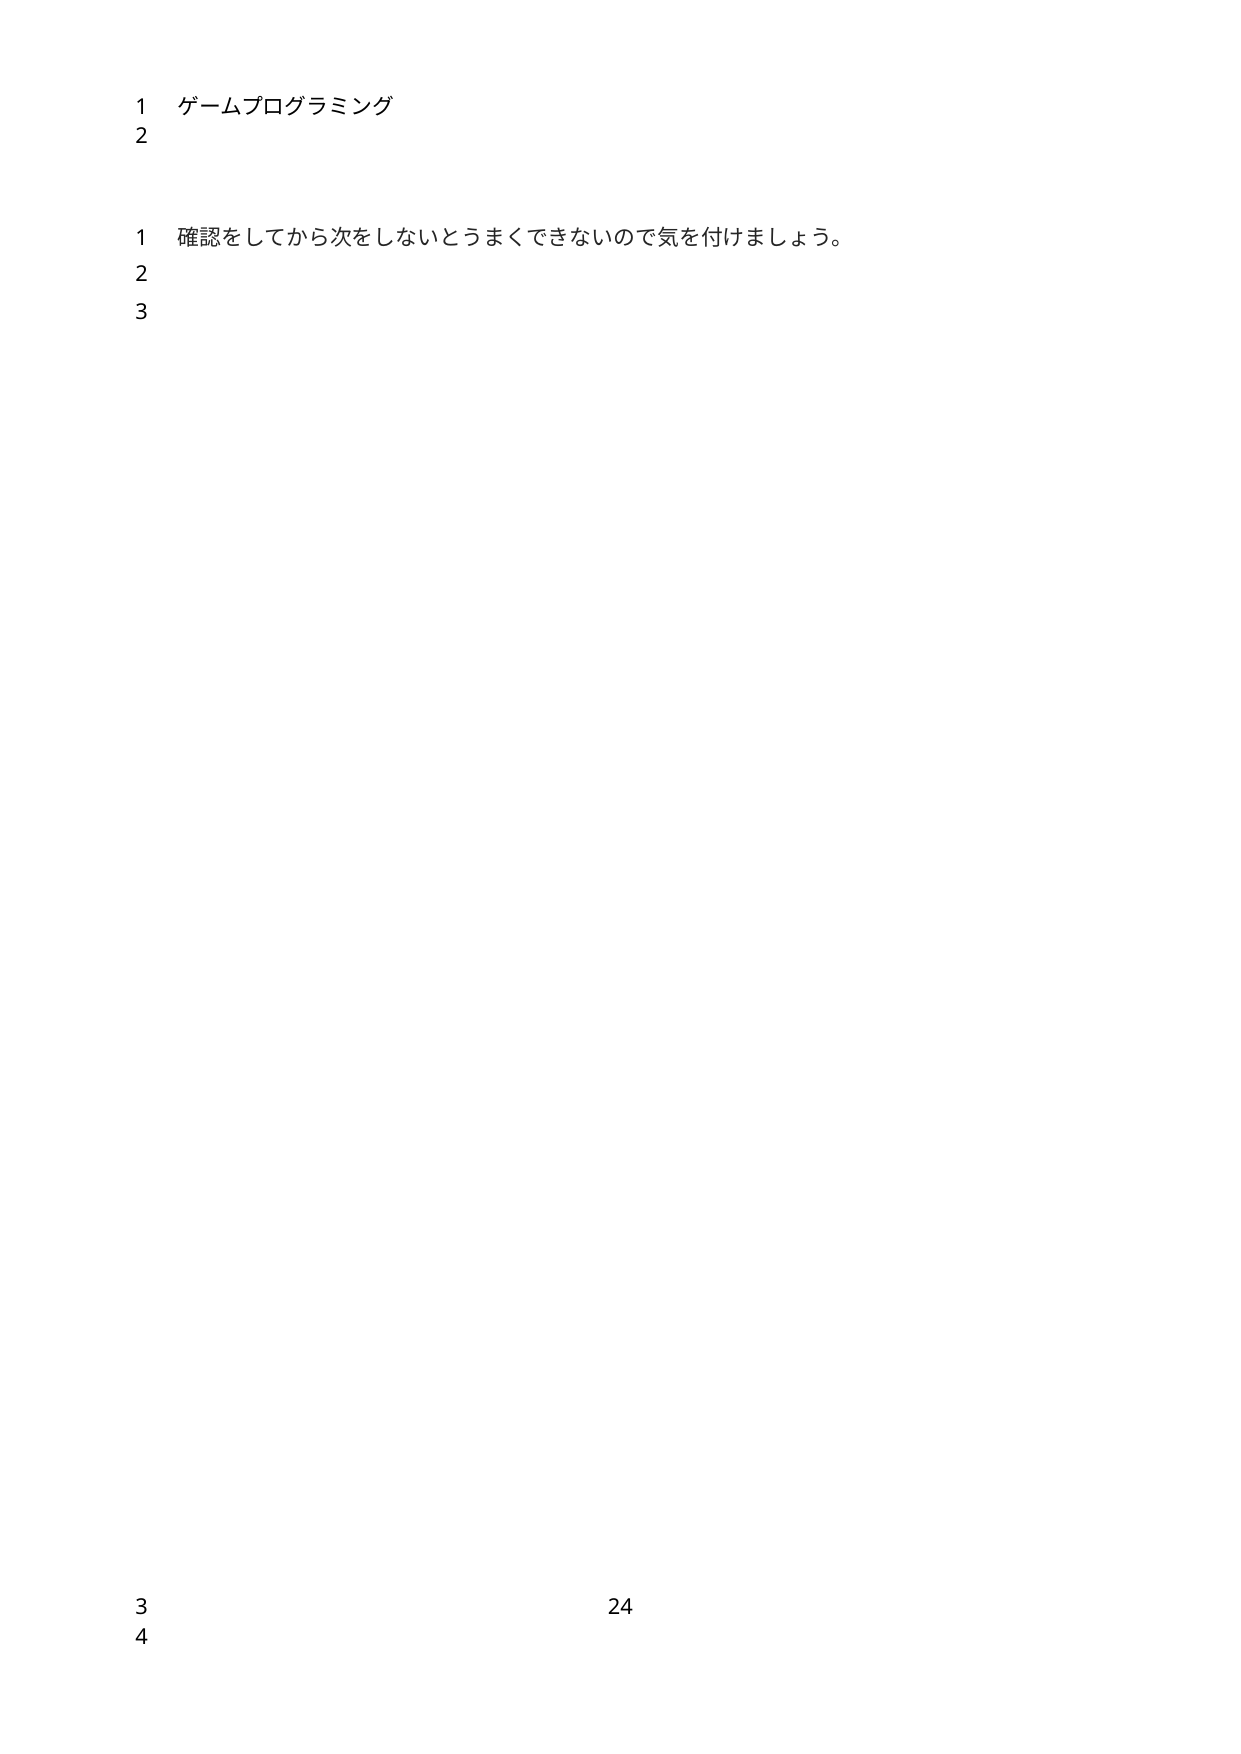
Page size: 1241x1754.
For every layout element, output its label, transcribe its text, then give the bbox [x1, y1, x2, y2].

text 確認をしてから次をしないとうまくできないので気を付けましょう。 [177, 217, 1063, 254]
